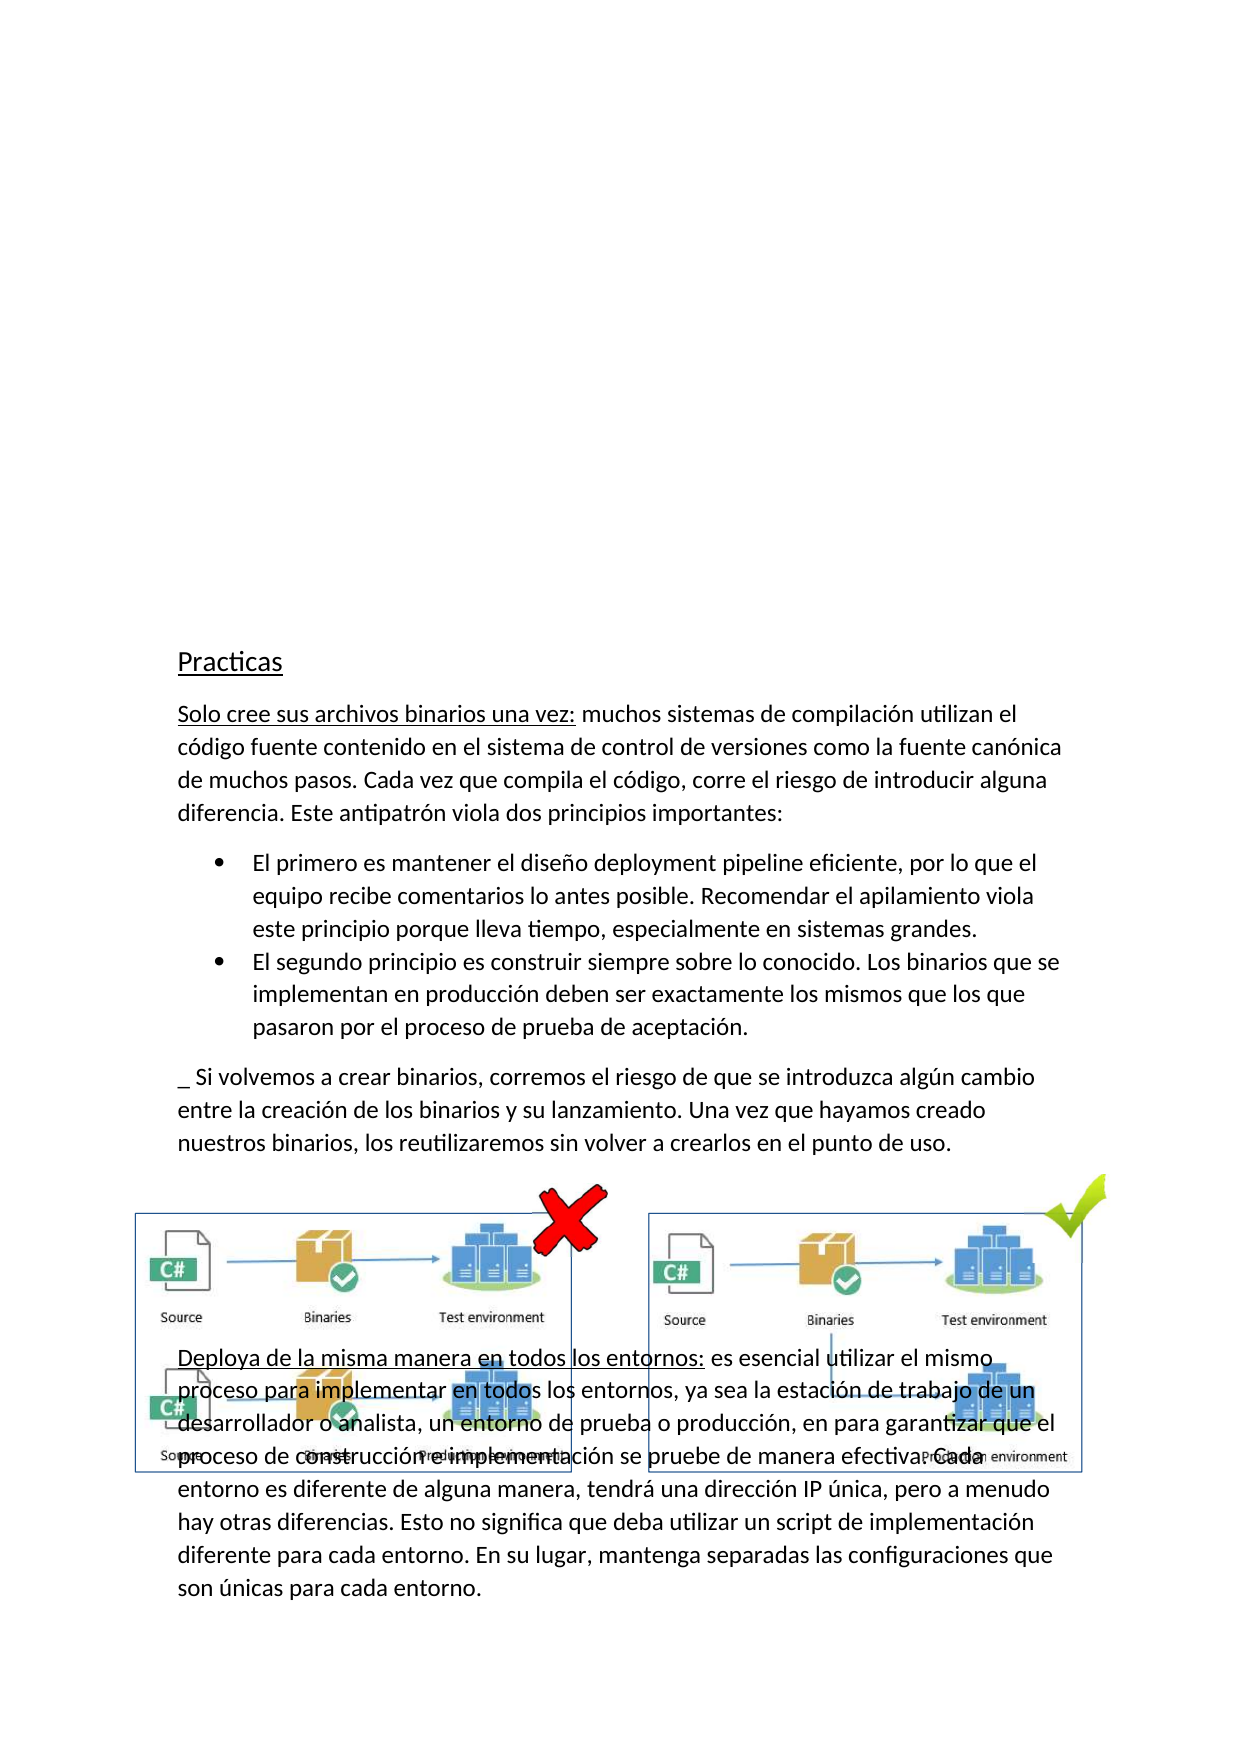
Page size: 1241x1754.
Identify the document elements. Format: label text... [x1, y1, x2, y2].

text Solo cree sus archivos binarios una vez: muchos sistemas de compilación utilizan el código fuente contenido en el sistema de control de versiones como la fuente canónica de muchos pasos. Cada vez que compila el código, corre el riesgo de introducir alguna diferencia. Este antipatrón viola dos principios importantes: [177, 698, 1063, 828]
text Deploya de la misma manera en todos los entornos: es esencial utilizar el mismo proceso para implementar en todos los entornos, ya sea la estación de trabajo de un desarrollador o analista, un entorno de prueba o producción, en para garantizar que el proceso de construcción e implementación se pruebe de manera efectiva. Cada entorno es diferente de alguna manera, tendrá una dirección IP única, pero a menudo hay otras diferencias. Esto no significa que deba utilizar un script de implementación diferente para cada entorno. En su lugar, mantenga separadas las configuraciones que son únicas para cada entorno. [177, 1342, 1063, 1603]
list El primero es mantener el diseño deployment pipeline eficiente, por lo que el equipo recibe comentarios lo antes posible. Recomendar el apilamiento viola este principio porque lleva tiempo, especialmente en sistemas grandes. [215, 847, 1063, 943]
picture [129, 1174, 1111, 1476]
text Practicas [177, 643, 1063, 679]
list El segundo principio es construir siempre sobre lo conocido. Los binarios que se implementan en producción deben ser exactamente los mismos que los que pasaron por el proceso de prueba de aceptación. [215, 946, 1063, 1042]
text _ Si volvemos a crear binarios, corremos el riesgo de que se introduzca algún cambio entre la creación de los binarios y su lanzamiento. Una vez que hayamos creado nuestros binarios, los reutilizaremos sin volver a crearlos en el punto de uso. [177, 1061, 1063, 1157]
